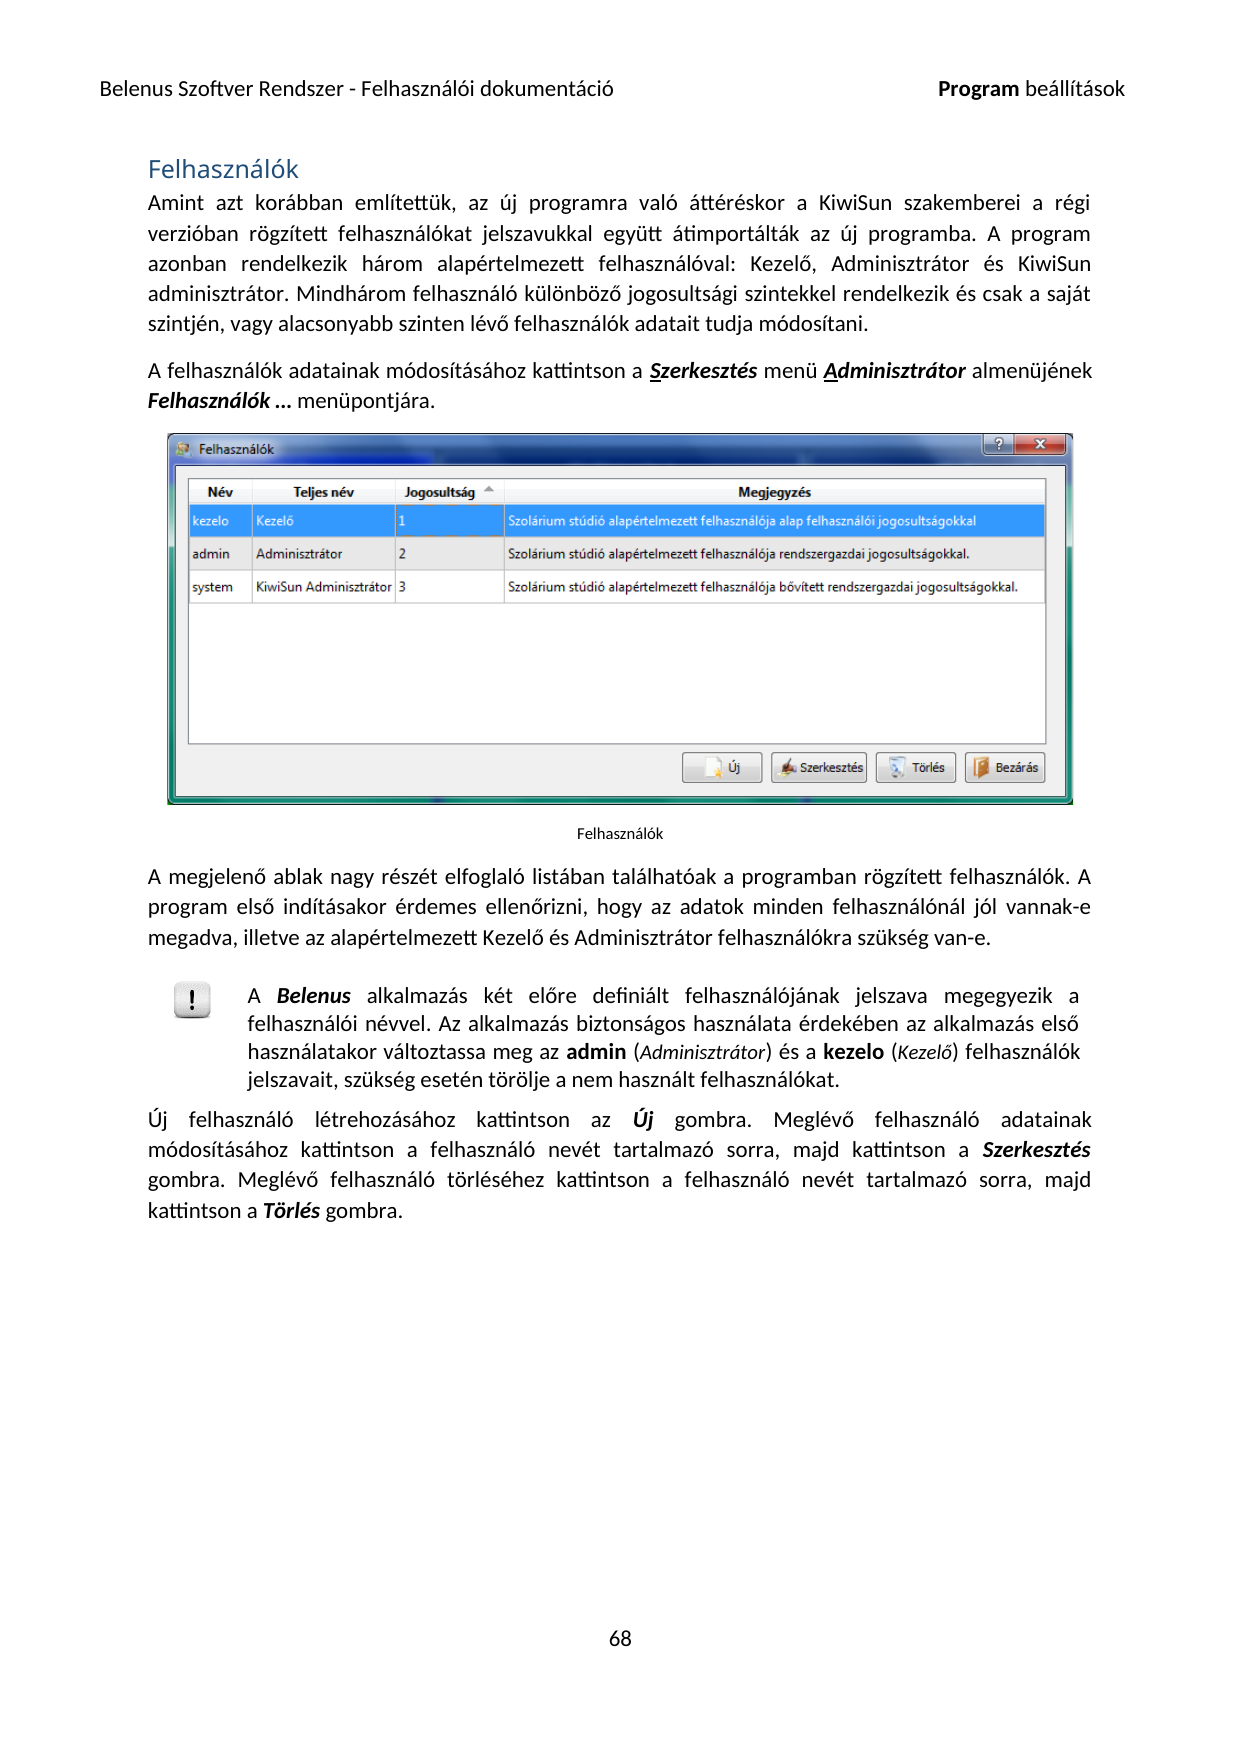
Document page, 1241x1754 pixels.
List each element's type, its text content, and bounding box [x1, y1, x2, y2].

text A megjelenő ablak nagy részét elfoglaló listában találhatóak a programban rögzített felhasználók. A program első indításakor érdemes ellenőrizni, hogy az adatok minden felhasználónál jól vannak-e megadva, illetve az alapértelmezett Kezelő és Adminisztrátor felhasználókra szükség van-e. [148, 862, 1093, 951]
picture [173, 981, 211, 1019]
text Felhasználók [148, 824, 1093, 844]
subtitle Felhasználók [148, 152, 1093, 186]
text Új felhasználó létrehozásához kattintson az Új gombra. Meglévő felhasználó adatainak módosításához kattintson a felhasználó nevét tartalmazó sorra, majd kattintson a Szerkesztés gombra. Meglévő felhasználó törléséhez kattintson a felhasználó nevét tartalmazó sorra, majd kattintson a Törlés gombra. [148, 1105, 1093, 1224]
text Amint azt korábban említettük, az új programra való áttéréskor a KiwiSun szakemberei a régi verzióban rögzített felhasználókat jelszavukkal együtt átimportálták az új programba. A program azonban rendelkezik három alapértelmezett felhasználóval: Kezelő, Adminisztrátor és KiwiSun adminisztrátor. Mindhárom felhasználó különböző jogosultsági szintekkel rendelkezik és csak a saját szintjén, vagy alacsonyabb szinten lévő felhasználók adatait tudja módosítani. [148, 188, 1093, 337]
picture [167, 433, 1074, 805]
text A felhasználók adatainak módosításához kattintson a Szerkesztés menü Adminisztrátor almenüjének Felhasználók … menüpontjára. [148, 356, 1093, 414]
table_header [148, 970, 236, 1105]
table_header A Belenus alkalmazás két előre definiált felhasználójának jelszava megegyezik a felhasználói névvel. Az alkalmazás biztonságos használata érdekében az alkalmazás első használatakor változtassa meg az admin (Adminisztrátor) és a kezelo (Kezelő) felhasználók jelszavait, szükség esetén törölje a nem használt felhasználókat. [236, 970, 1092, 1105]
